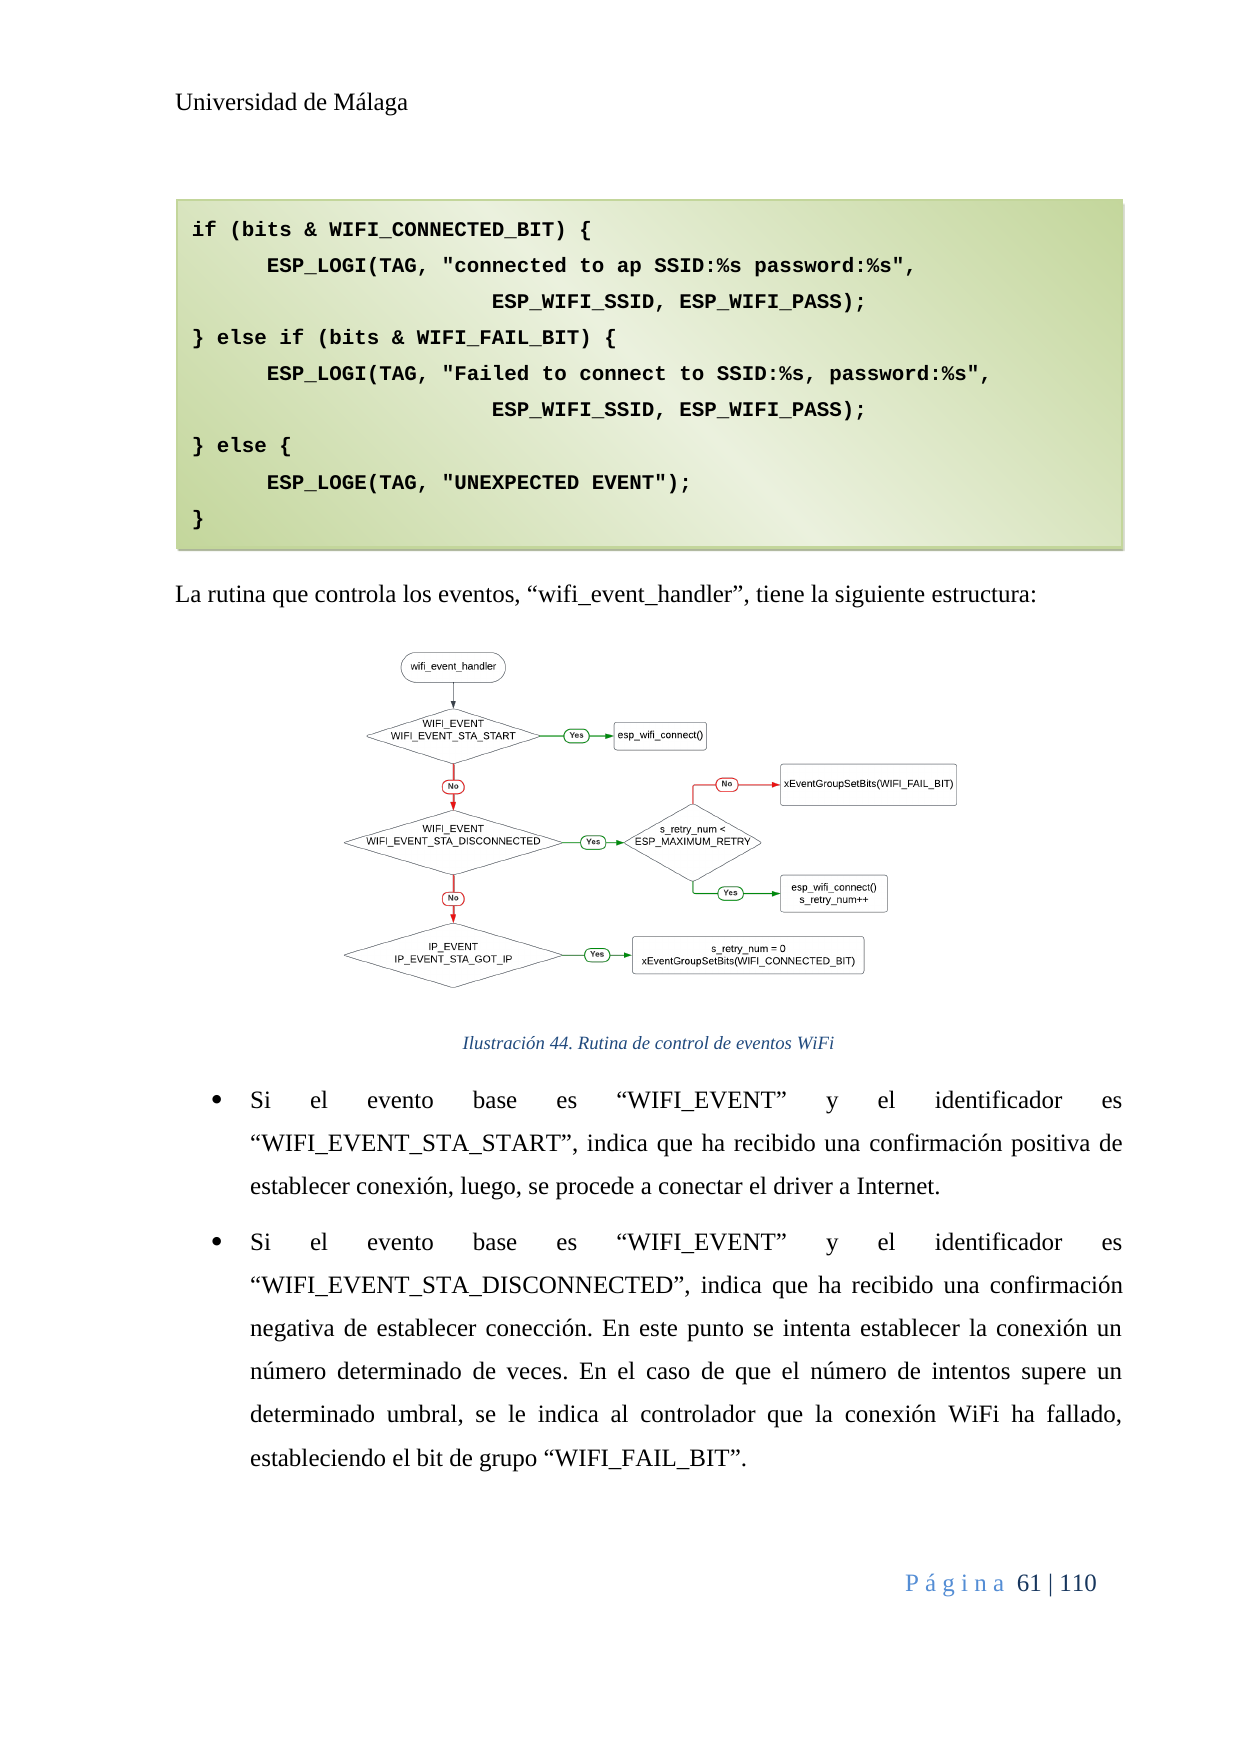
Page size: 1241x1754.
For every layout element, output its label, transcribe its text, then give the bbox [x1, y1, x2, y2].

text Ilustración 44. Rutina de control de eventos WiFi [175, 1032, 1123, 1054]
picture [324, 634, 974, 1006]
list Si el evento base es “WIFI_EVENT” y el identificador es “WIFI_EVENT_STA_DISCONNECTED”, indica que ha recibido una confirmación negativa de establecer conección. En este punto se intenta establecer la conexión un número determinado de veces. En el caso de que el número de intentos supere un determinado umbral, se le indica al controlador que la conexión WiFi ha fallado, estableciendo el bit de grupo “WIFI_FAIL_BIT”. [212, 1227, 1123, 1471]
text La rutina que controla los eventos, “wifi_event_handler”, tiene la siguiente estructura: [175, 579, 1123, 607]
list Si el evento base es “WIFI_EVENT” y el identificador es “WIFI_EVENT_STA_START”, indica que ha recibido una confirmación positiva de establecer conexión, luego, se procede a conectar el driver a Internet. [212, 1085, 1123, 1200]
